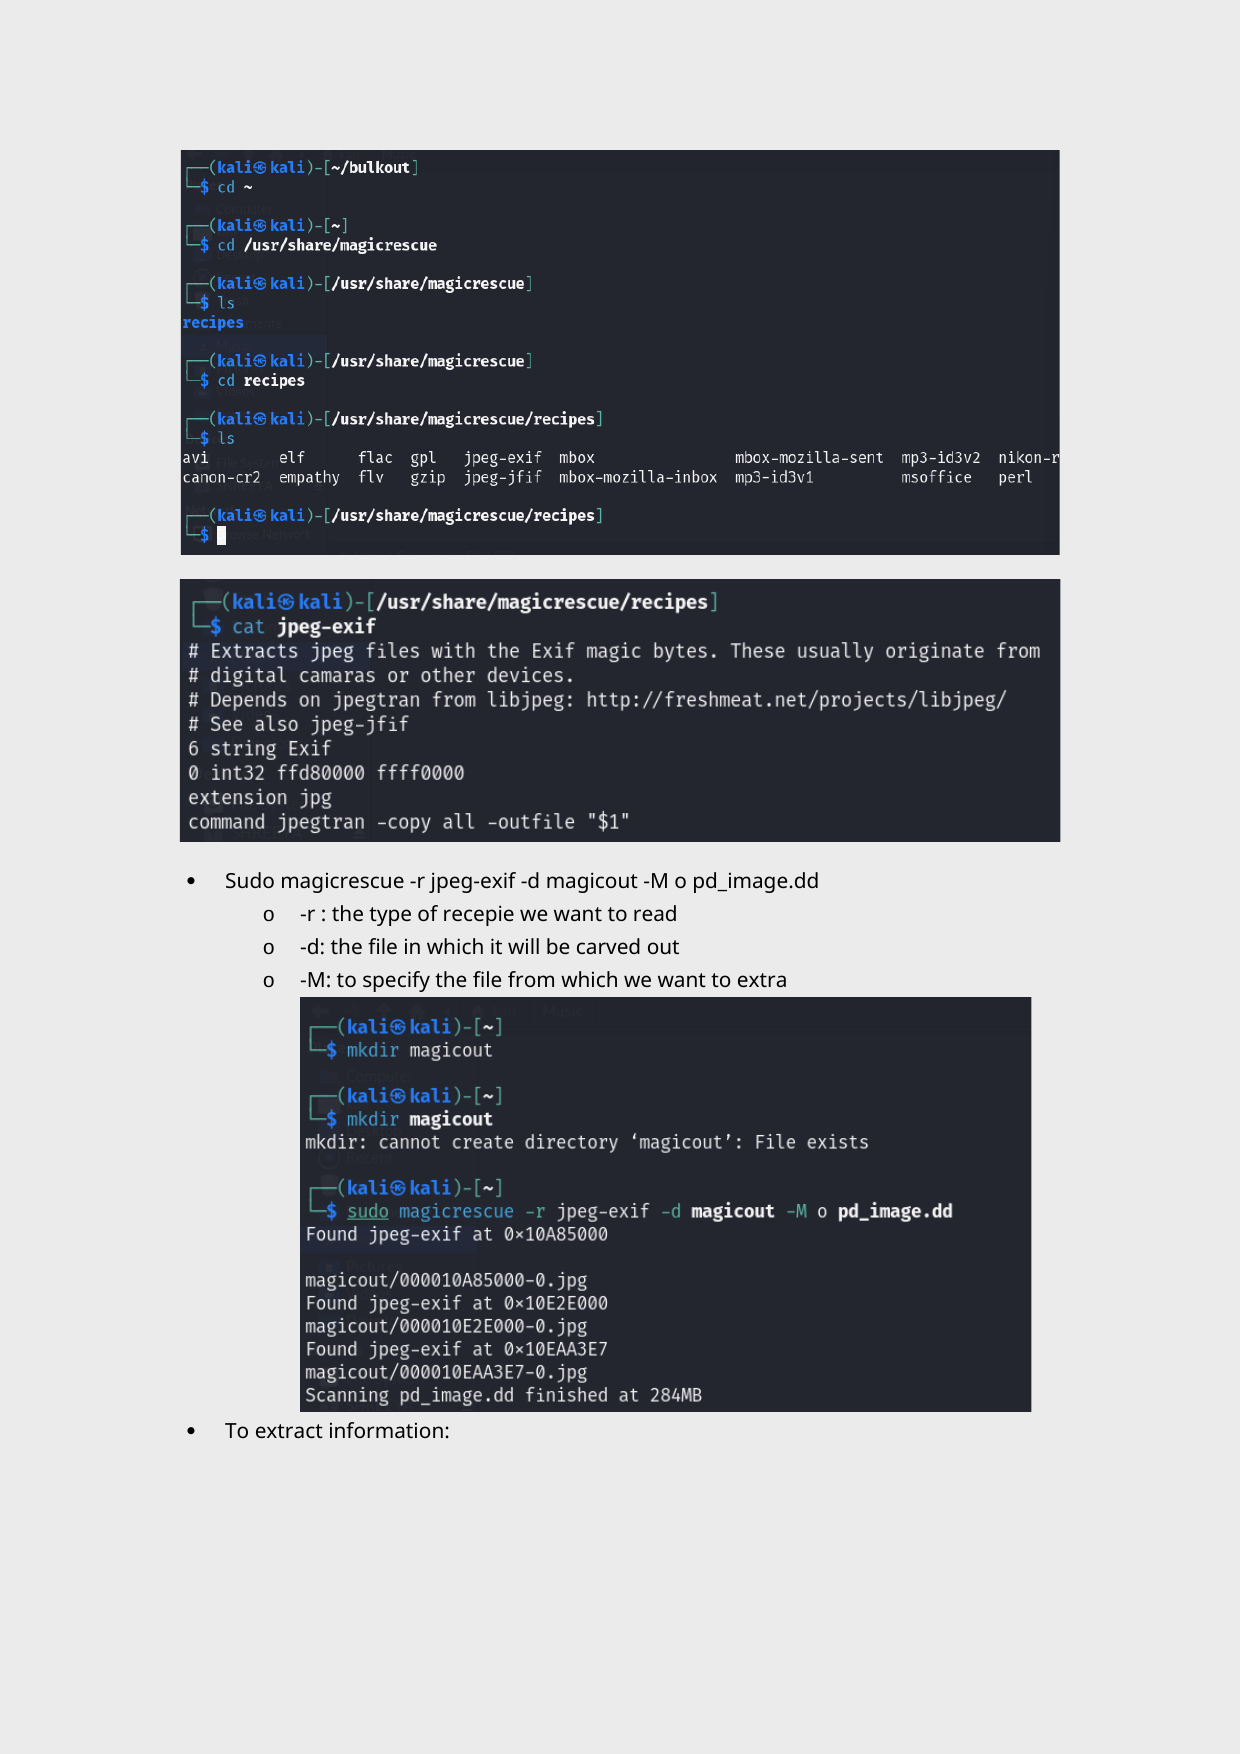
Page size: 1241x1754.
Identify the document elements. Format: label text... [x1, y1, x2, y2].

picture [179, 579, 1061, 842]
picture [180, 150, 1060, 555]
list -M: to specify the file from which we want to extra [262, 965, 1090, 993]
list -r : the type of recepie we want to read [262, 899, 1090, 928]
picture [300, 997, 1032, 1412]
list -d: the file in which it will be carved out [262, 932, 1090, 961]
list To extract information: [187, 1416, 1090, 1444]
list Sudo magicrescue -r jpeg-exif -d magicout -M o pd_image.dd [187, 867, 1090, 895]
